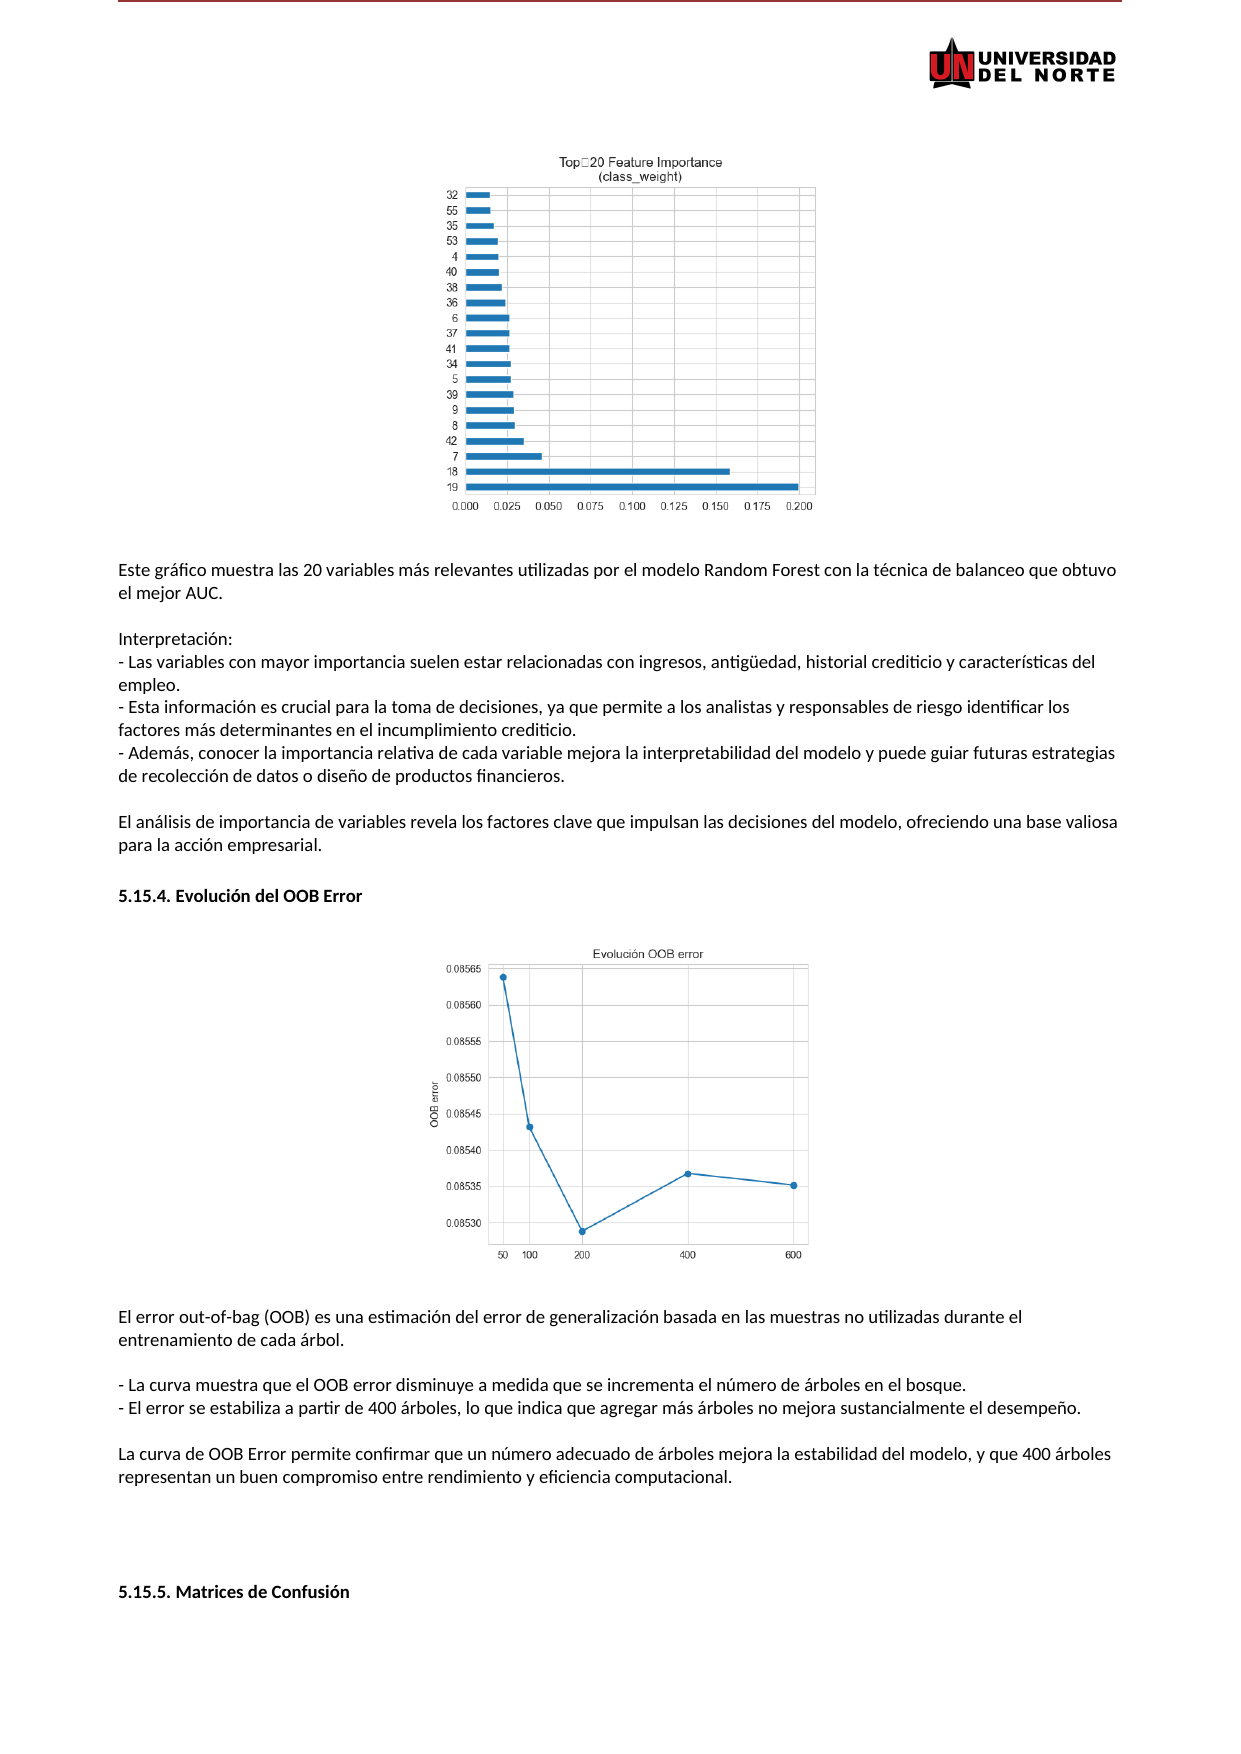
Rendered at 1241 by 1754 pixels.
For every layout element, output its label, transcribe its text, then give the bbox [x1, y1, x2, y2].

subtitle Matrices de Confusión [0, 1580, 1122, 1603]
text El error out-of-bag (OOB) es una estimación del error de generalización basada en las muestras no utilizadas durante el entrenamiento de cada árbol. - La curva muestra que el OOB error disminuye a medida que se incrementa el número de árboles en el bosque. - El error se estabiliza a partir de 400 árboles, lo que indica que agregar más árboles no mejora sustancialmente el desempeño. La curva de OOB Error permite confirmar que un número adecuado de árboles mejora la estabilidad del modelo, y que 400 árboles representan un buen compromiso entre rendimiento y eficiencia computacional. [118, 1282, 1122, 1488]
text Este gráfico muestra las 20 variables más relevantes utilizadas por el modelo Random Forest con la técnica de balanceo que obtuvo el mejor AUC. Interpretación: - Las variables con mayor importancia suelen estar relacionadas con ingresos, antigüedad, historial crediticio y características del empleo. - Esta información es crucial para la toma de decisiones, ya que permite a los analistas y responsables de riesgo identificar los factores más determinantes en el incumplimiento crediticio. - Además, conocer la importancia relativa de cada variable mejora la interpretabilidad del modelo y puede guiar futuras estrategias de recolección de datos o diseño de productos financieros. El análisis de importancia de variables revela los factores clave que impulsan las decisiones del modelo, ofreciendo una base valiosa para la acción empresarial. [118, 558, 1122, 856]
picture [418, 149, 822, 536]
subtitle Evolución del OOB Error [0, 884, 1122, 907]
picture [922, 30, 1123, 96]
picture [427, 930, 814, 1282]
